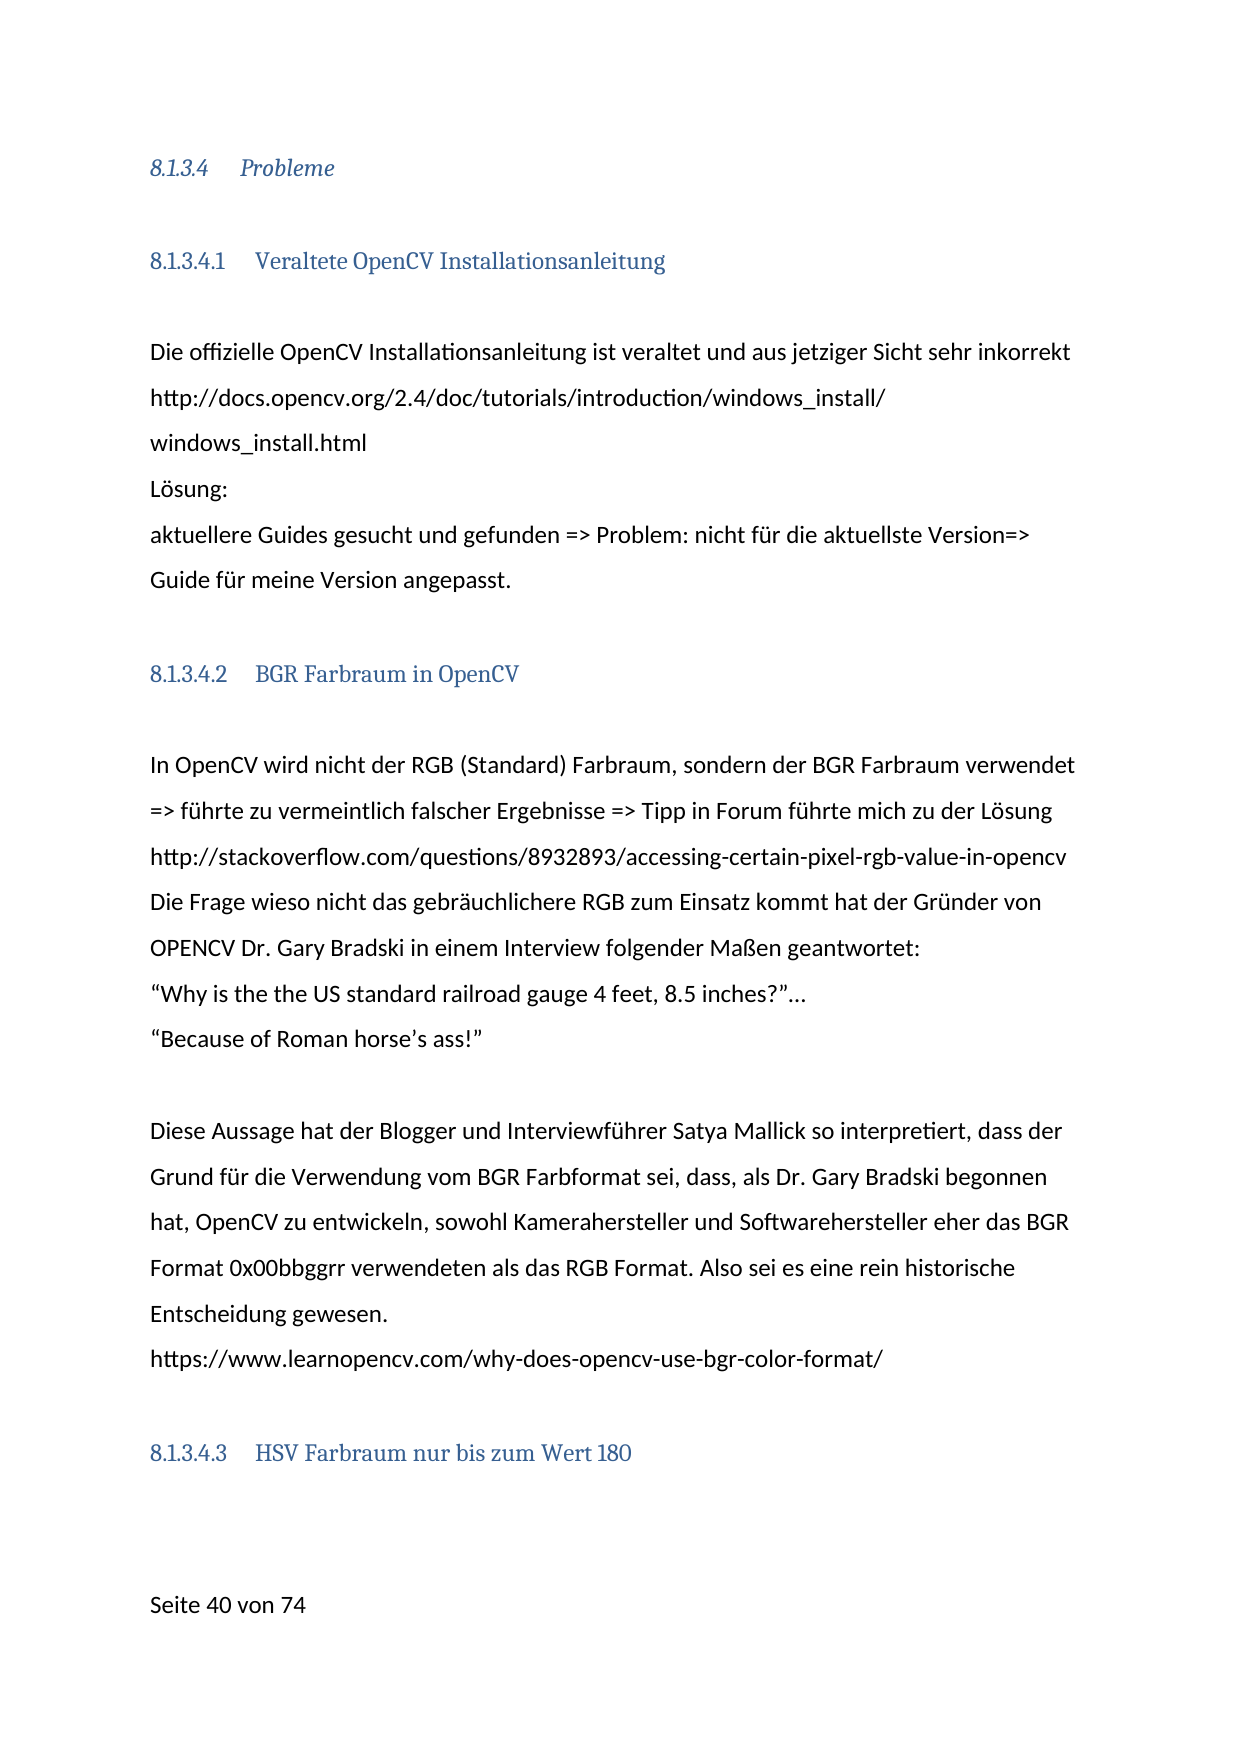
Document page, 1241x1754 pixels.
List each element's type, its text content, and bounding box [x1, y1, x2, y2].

text In OpenCV wird nicht der RGB (Standard) Farbraum, sondern der BGR Farbraum verwendet => führte zu vermeintlich falscher Ergebnisse => Tipp in Forum führte mich zu der Lösung [150, 749, 1090, 825]
subtitle BGR Farbraum in OpenCV [150, 660, 1090, 689]
text “Because of Roman horse’s ass!” [150, 1023, 1090, 1054]
text “Why is the the US standard railroad gauge 4 feet, 8.5 inches?”… [150, 978, 1090, 1008]
text Die offizielle OpenCV Installationsanleitung ist veraltet und aus jetziger Sicht sehr inkorrekt http://docs.opencv.org/2.4/doc/tutorials/introduction/windows_install/windows_install.html [150, 336, 1090, 458]
subtitle Probleme [150, 154, 1090, 183]
text Lösung: [150, 473, 1090, 504]
text https://www.learnopencv.com/why-does-opencv-use-bgr-color-format/ [150, 1344, 1090, 1374]
subtitle HSV Farbraum nur bis zum Wert 180 [150, 1439, 1090, 1468]
text Diese Aussage hat der Blogger und Interviewführer Satya Mallick so interpretiert, dass der Grund für die Verwendung vom BGR Farbformat sei, dass, als Dr. Gary Bradski begonnen hat, OpenCV zu entwickeln, sowohl Kamerahersteller und Softwarehersteller eher das BGR Format 0x00bbggrr verwendeten als das RGB Format. Also sei es eine rein historische Entscheidung gewesen. [150, 1115, 1090, 1328]
subtitle Veraltete OpenCV Installationsanleitung [150, 247, 1090, 276]
text http://stackoverflow.com/questions/8932893/accessing-certain-pixel-rgb-value-in-opencv Die Frage wieso nicht das gebräuchlichere RGB zum Einsatz kommt hat der Gründer von OPENCV Dr. Gary Bradski in einem Interview folgender Maßen geantwortet: [150, 841, 1090, 963]
text aktuellere Guides gesucht und gefunden => Problem: nicht für die aktuellste Version=> Guide für meine Version angepasst. [150, 519, 1090, 595]
